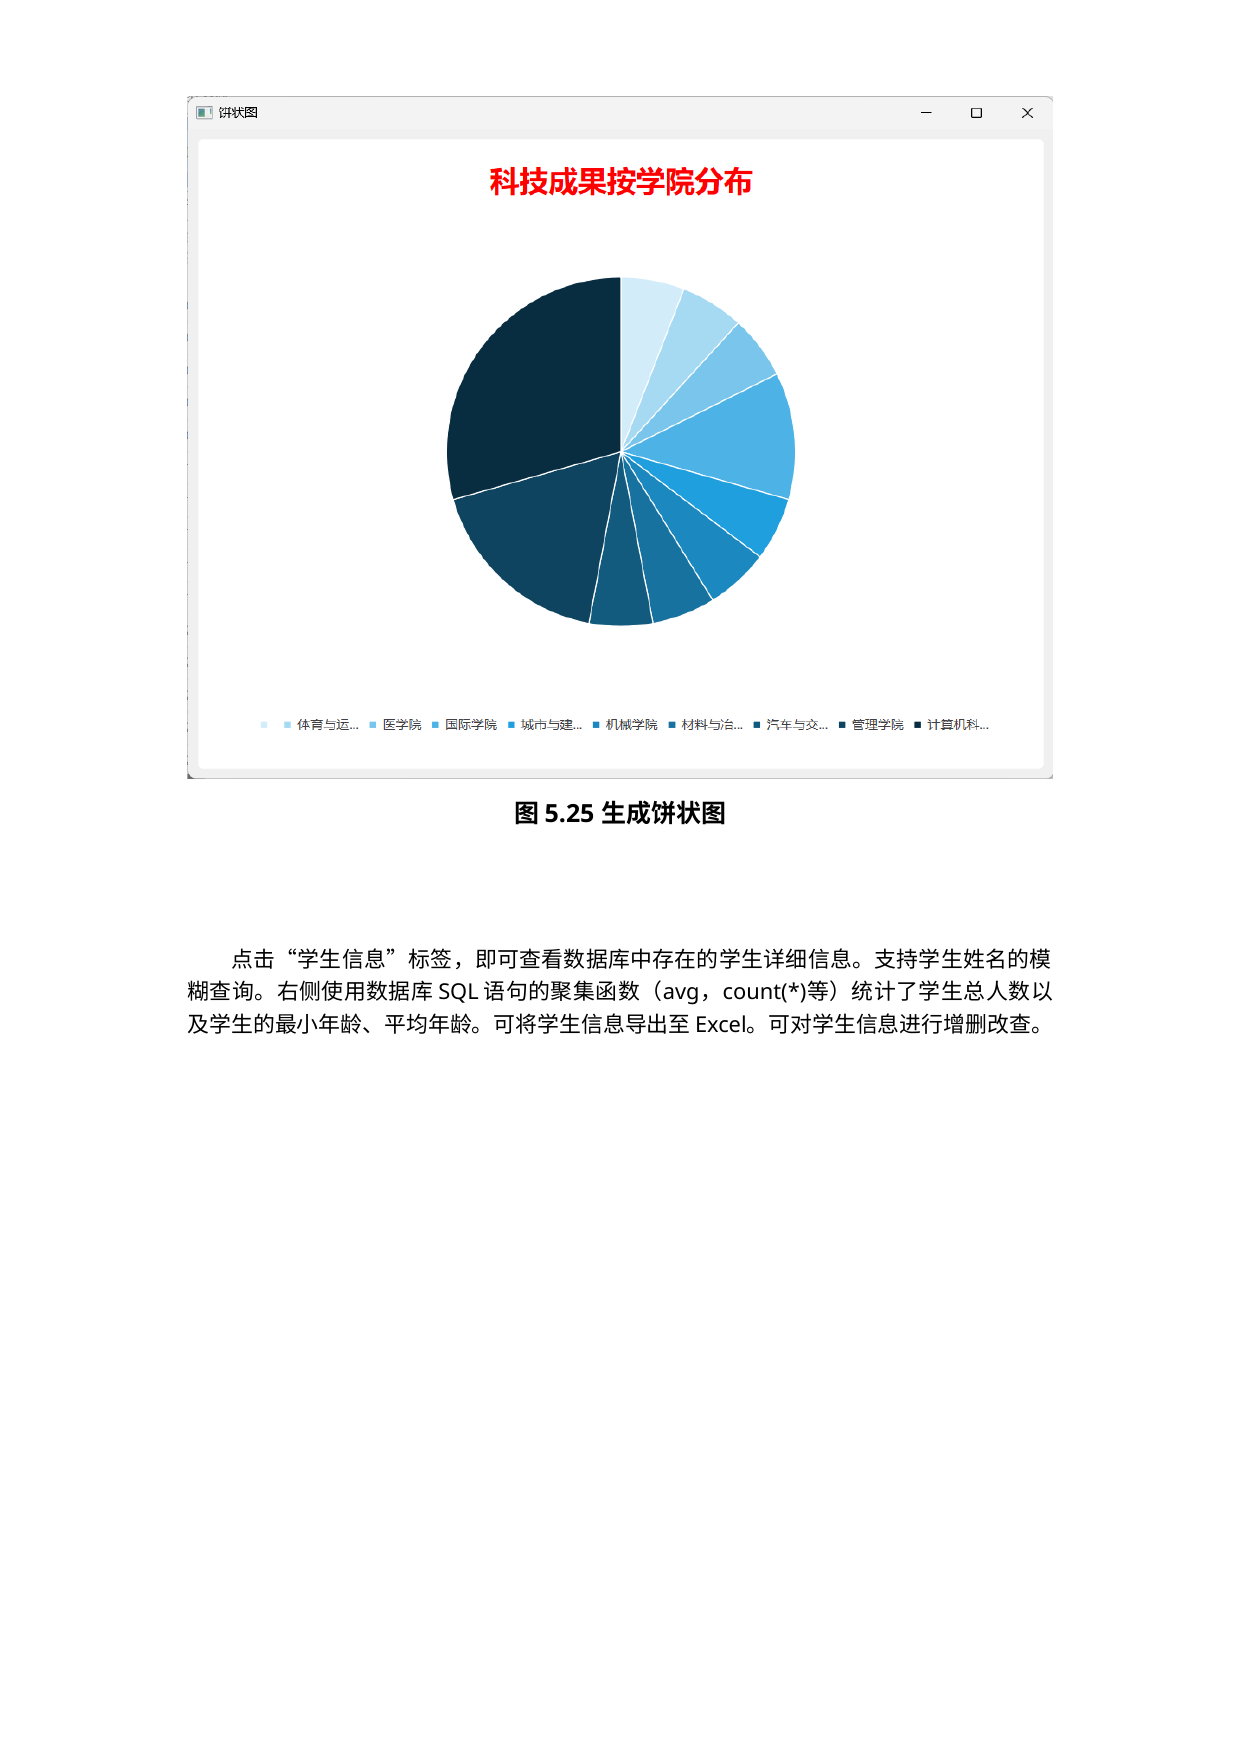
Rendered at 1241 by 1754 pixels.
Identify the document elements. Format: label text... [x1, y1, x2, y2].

picture [187, 96, 1053, 779]
text 点击“学生信息”标签，即可查看数据库中存在的学生详细信息。支持学生姓名的模糊查询。右侧使用数据库SQL语句的聚集函数（avg，count(*)等）统计了学生总人数以及学生的最小年龄、平均年龄。可将学生信息导出至Excel。可对学生信息进行增删改查。 [187, 942, 1053, 1039]
text 图5.25 生成饼状图 [187, 779, 1053, 844]
